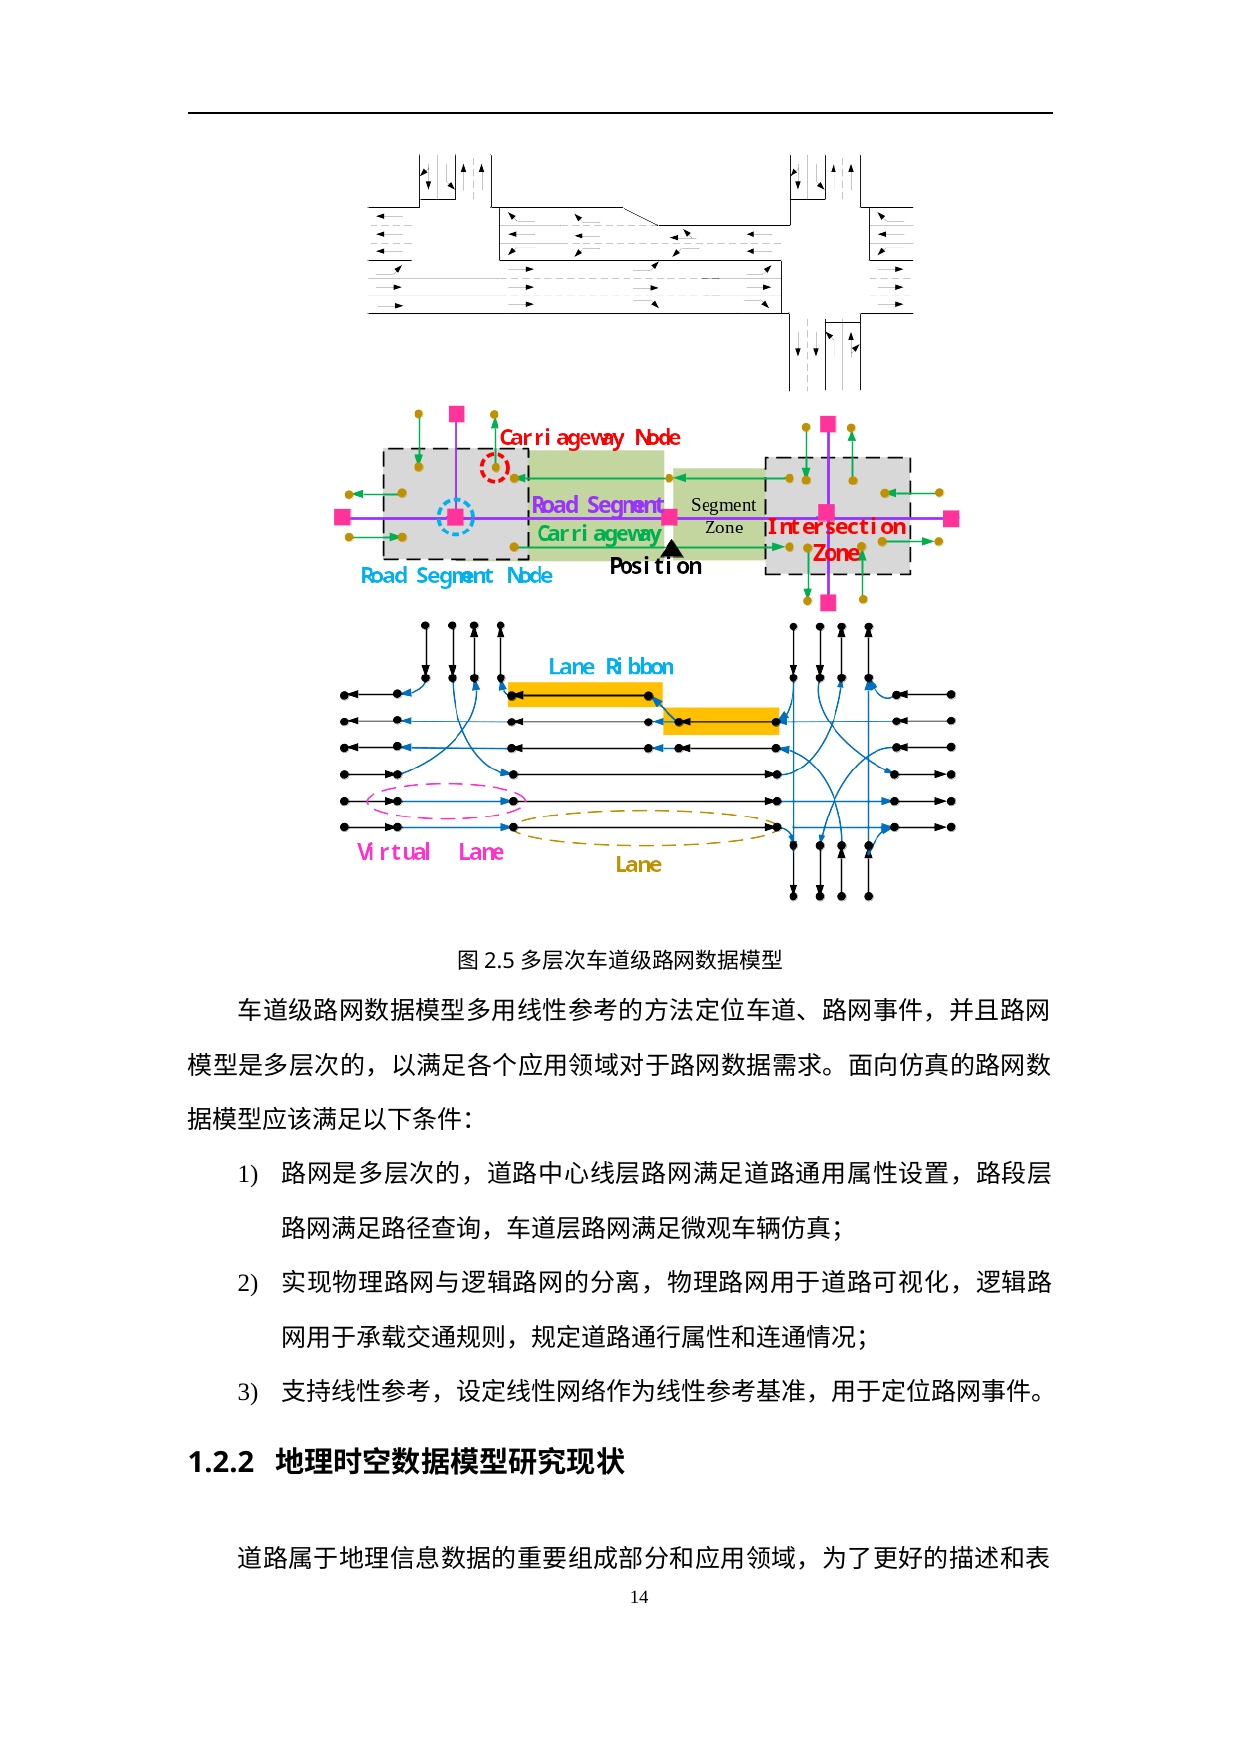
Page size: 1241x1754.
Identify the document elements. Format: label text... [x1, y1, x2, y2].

list 实现物理路网与逻辑路网的分离，物理路网用于道路可视化，逻辑路网用于承载交通规则，规定道路通行属性和连通情况； [237, 1263, 1053, 1353]
list 路网是多层次的，道路中心线层路网满足道路通用属性设置，路段层路网满足路径查询，车道层路网满足微观车辆仿真； [237, 1154, 1053, 1244]
text 图 2.5 多层次车道级路网数据模型 [187, 943, 1053, 974]
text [187, 1539, 1053, 1575]
text 车道级路网数据模型多用线性参考的方法定位车道、路网事件，并且路网模型是多层次的，以满足各个应用领域对于路网数据需求。面向仿真的路网数据模型应该满足以下条件： [187, 991, 1053, 1136]
list 支持线性参考，设定线性网络作为线性参考基准，用于定位路网事件。 [237, 1371, 1053, 1408]
text 地理时空数据模型研究现状 [187, 1438, 1053, 1481]
